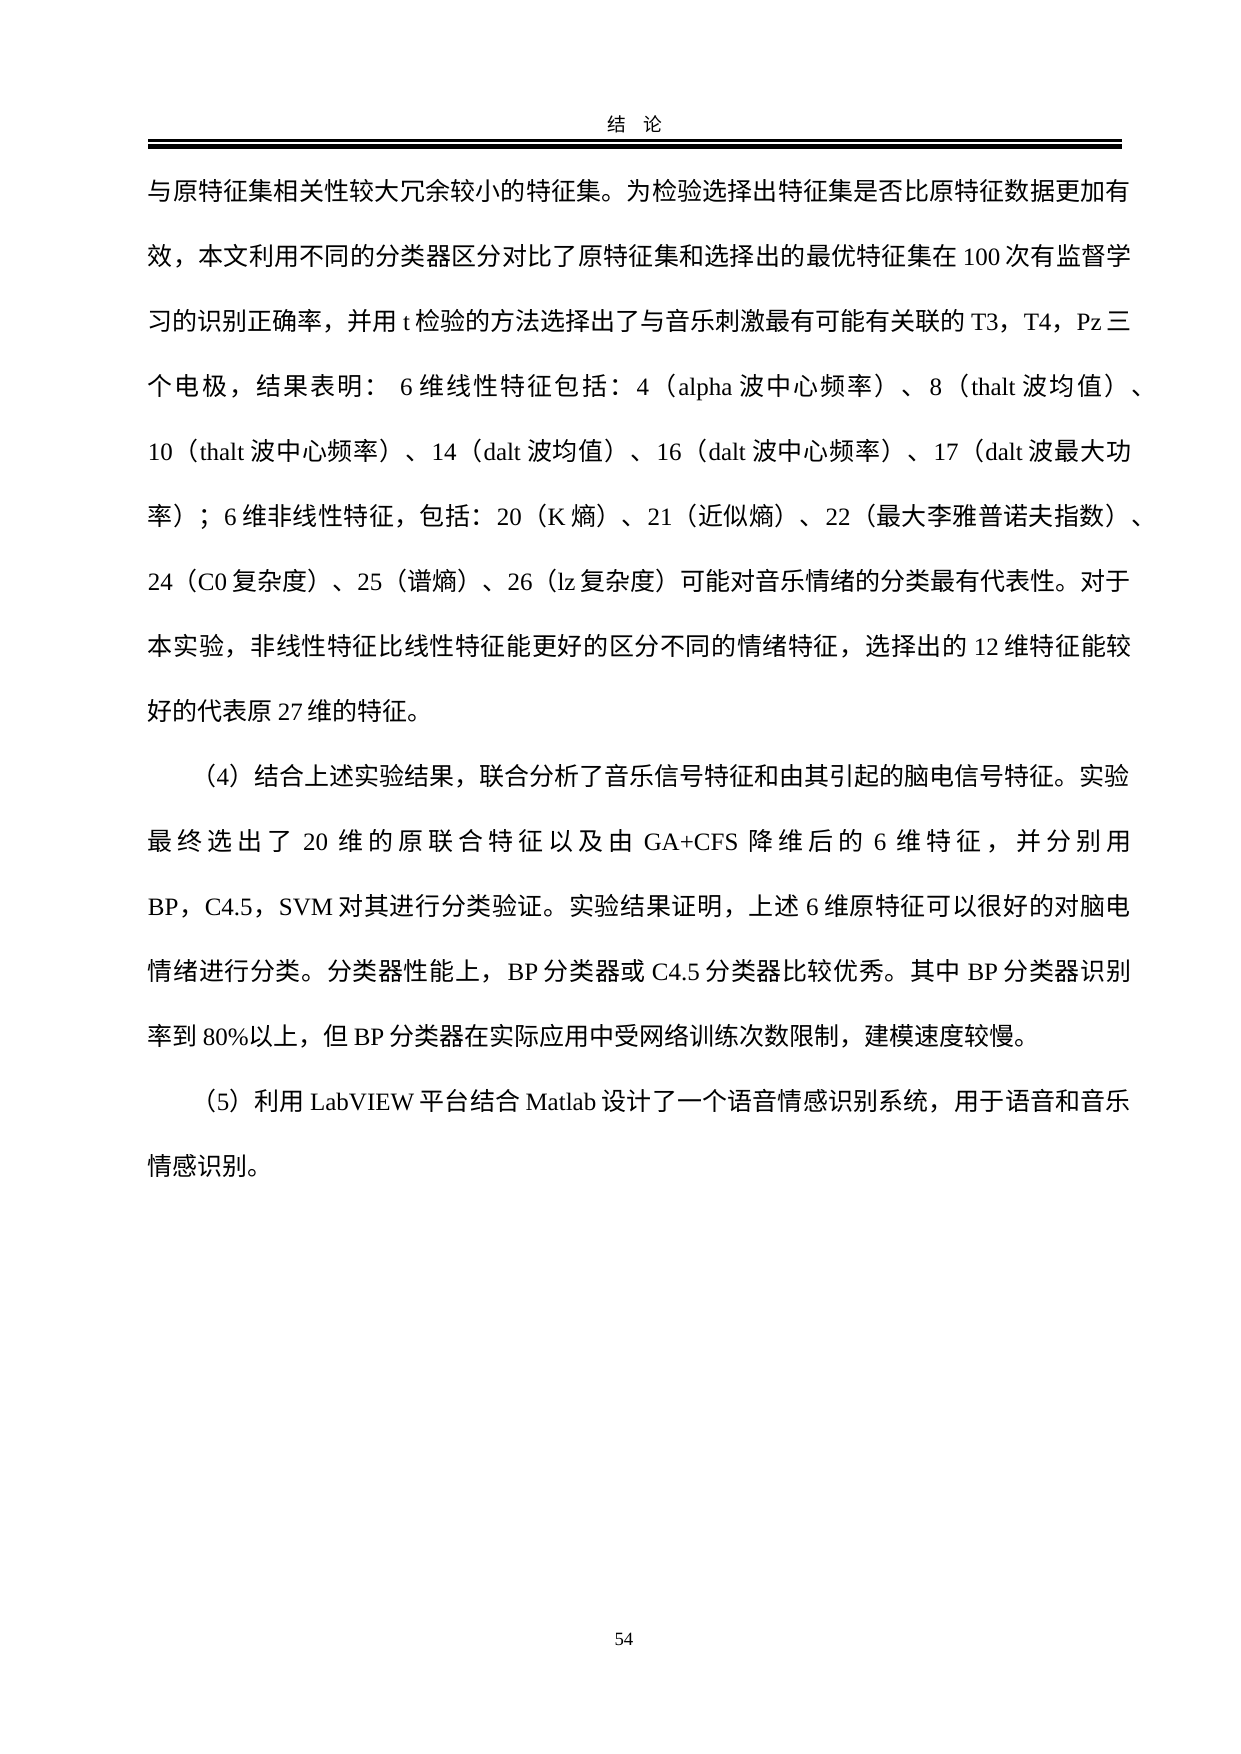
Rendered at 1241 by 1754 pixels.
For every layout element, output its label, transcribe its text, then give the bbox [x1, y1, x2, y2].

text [148, 157, 1132, 742]
text （4）结合上述实验结果，联合分析了音乐信号特征和由其引起的脑电信号特征。实验最终选出了20维的原联合特征以及由GA+CFS降维后的6维特征，并分别用BP，C4.5，SVM对其进行分类验证。实验结果证明，上述6维原特征可以很好的对脑电情绪进行分类。分类器性能上，BP分类器或C4.5分类器比较优秀。其中BP分类器识别率到80%以上，但BP分类器在实际应用中受网络训练次数限制，建模速度较慢。 [148, 742, 1132, 1067]
text （5）利用LabVIEW平台结合Matlab设计了一个语音情感识别系统，用于语音和音乐情感识别。 [148, 1067, 1132, 1197]
